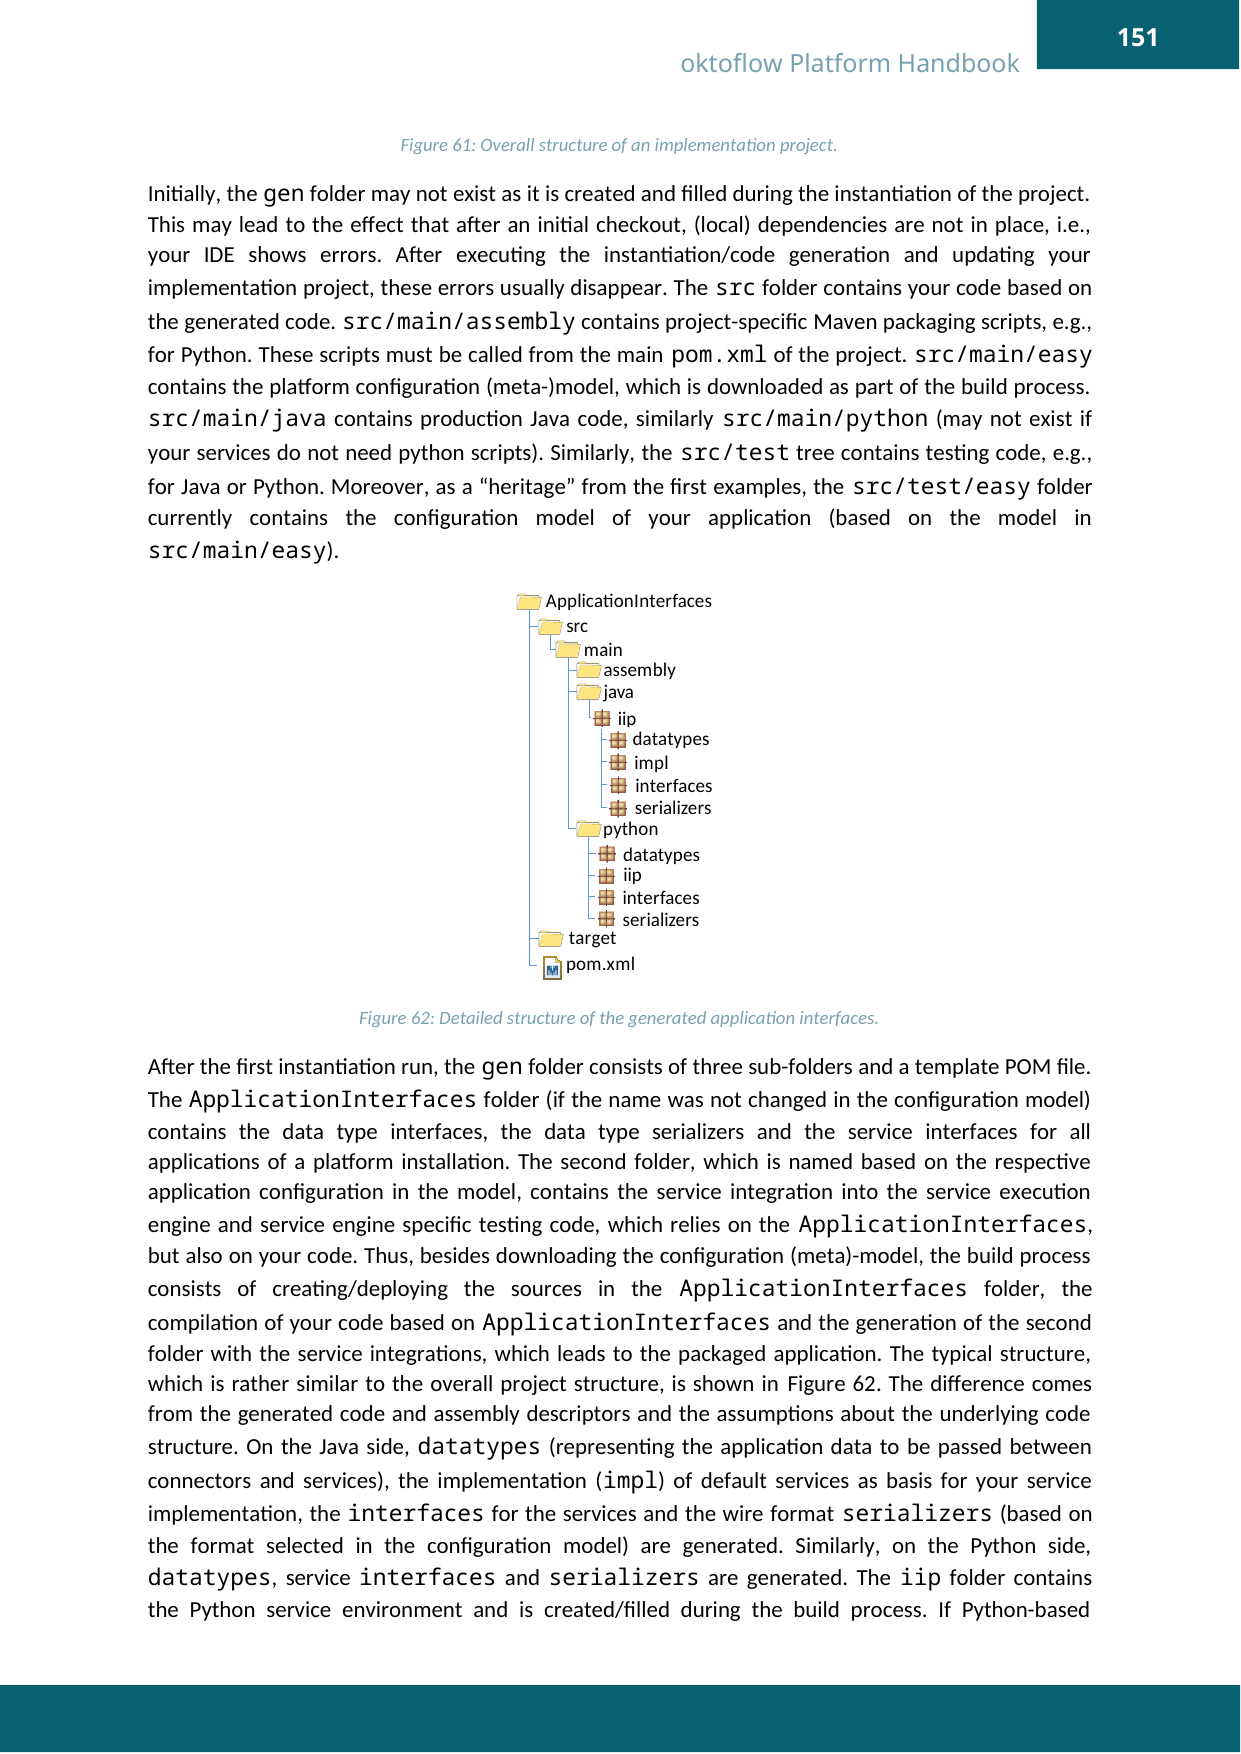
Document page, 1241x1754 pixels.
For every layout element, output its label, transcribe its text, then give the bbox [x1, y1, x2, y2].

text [148, 1050, 1093, 1623]
text Initially, the gen folder may not exist as it is created and filled during the instantiation of the project. This may lead to the effect that after an initial checkout, (local) dependencies are not in place, i.e., your IDE shows errors. After executing the instantiation/code generation and updating your implementation project, these errors usually disappear. The src folder contains your code based on the generated code. src/main/assembly contains project-specific Maven packaging scripts, e.g., for Python. These scripts must be called from the main pom.xml of the project. src/main/easy contains the platform configuration (meta-)model, which is downloaded as part of the build process. src/main/java contains production Java code, similarly src/main/python (may not exist if your services do not need python scripts). Similarly, the src/test tree contains testing code, e.g., for Java or Python. Moreover, as a “heritage” from the first examples, the src/test/easy folder currently contains the configuration model of your application (based on the model in src/main/easy). [148, 177, 1093, 565]
text Figure 62: Detailed structure of the generated application interfaces. [148, 1006, 1093, 1029]
text Figure 61: Overall structure of an implementation project. [148, 133, 1093, 156]
